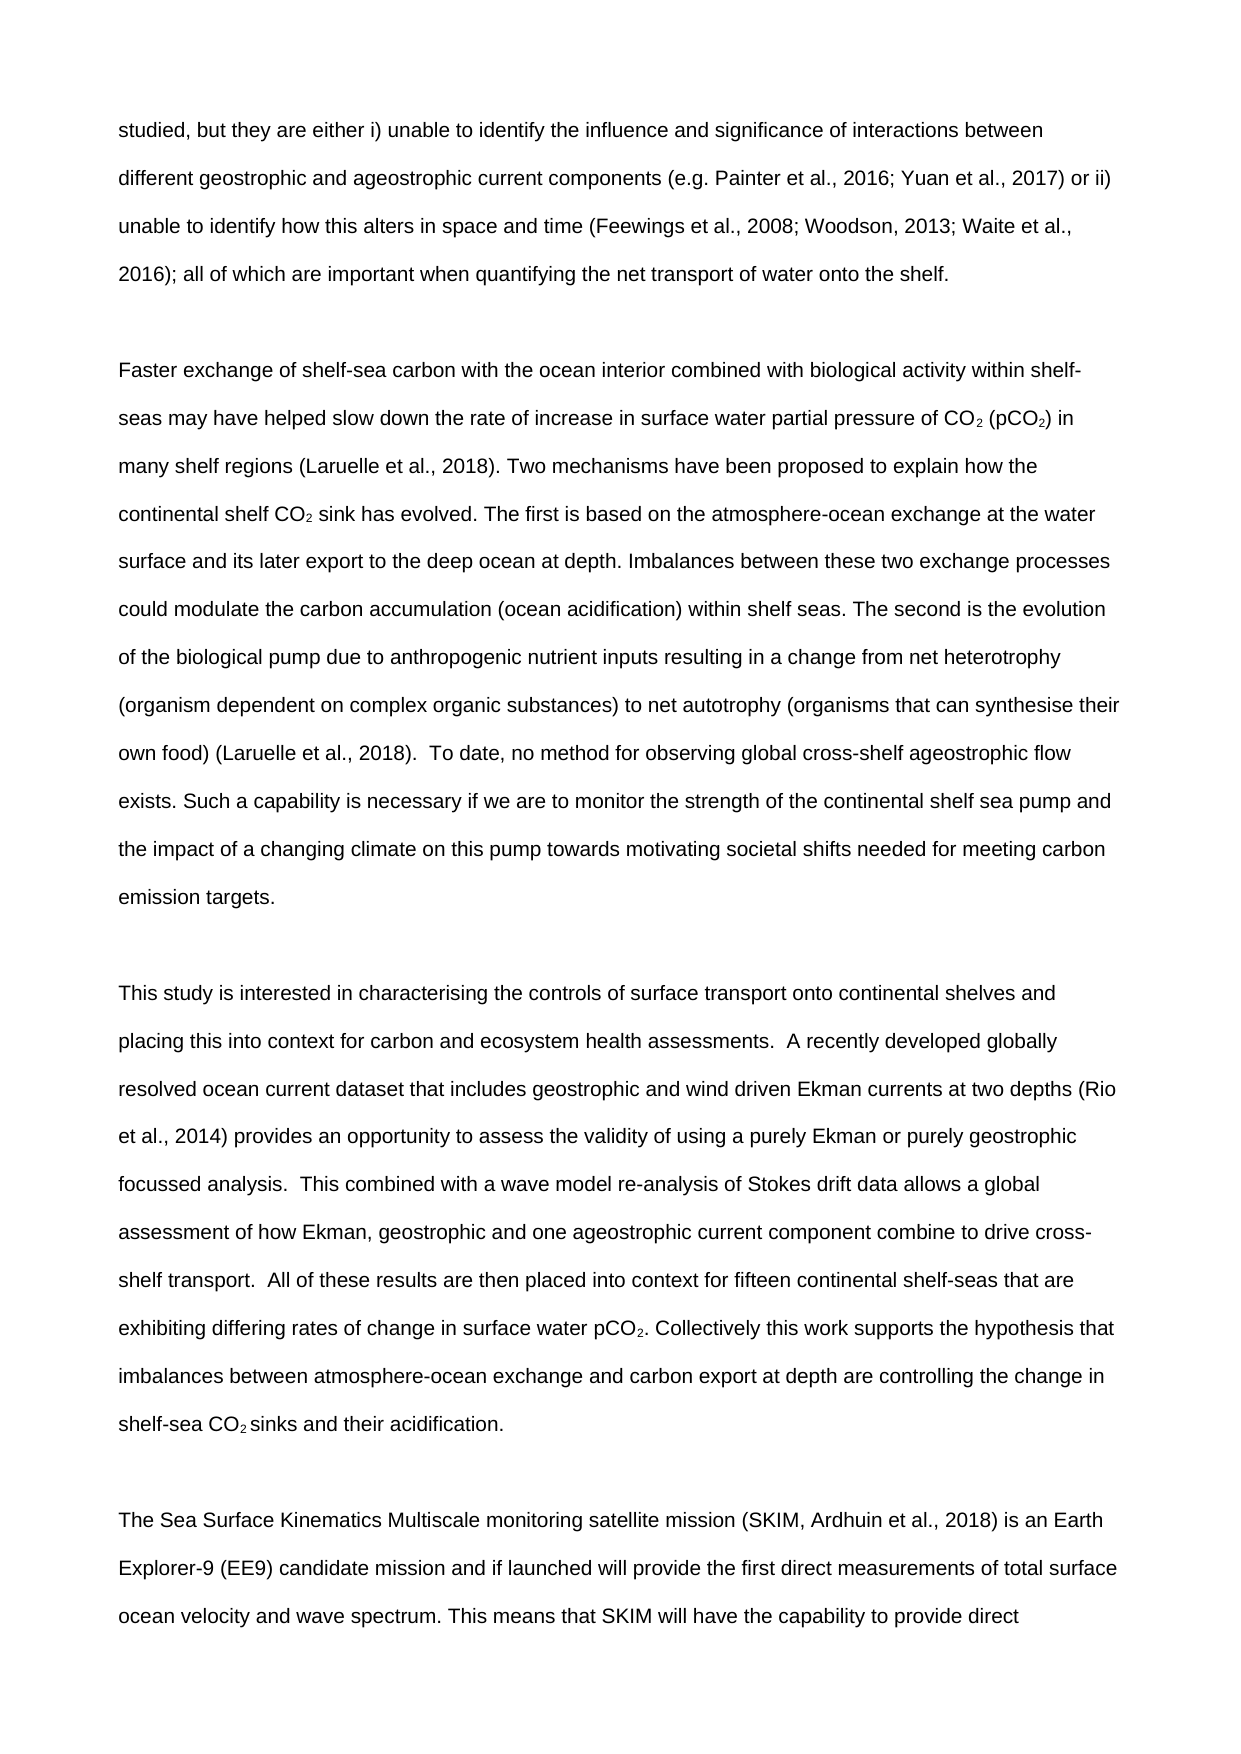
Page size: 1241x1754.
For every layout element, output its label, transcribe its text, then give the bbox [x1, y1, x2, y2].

text This study is interested in characterising the controls of surface transport onto continental shelves and placing this into context for carbon and ecosystem health assessments. A recently developed globally resolved ocean current dataset that includes geostrophic and wind driven Ekman currents at two depths (Rio et al., 2014) provides an opportunity to assess the validity of using a purely Ekman or purely geostrophic focussed analysis. This combined with a wave model re-analysis of Stokes drift data allows a global assessment of how Ekman, geostrophic and one ageostrophic current component combine to drive cross-shelf transport. All of these results are then placed into context for fifteen continental shelf-seas that are exhibiting differing rates of change in surface water pCO2. Collectively this work supports the hypothesis that imbalances between atmosphere-ocean exchange and carbon export at depth are controlling the change in shelf-sea CO2 sinks and their acidification. [118, 981, 1122, 1436]
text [118, 118, 1122, 286]
text Faster exchange of shelf-sea carbon with the ocean interior combined with biological activity within shelf-seas may have helped slow down the rate of increase in surface water partial pressure of CO2 (pCO2) in many shelf regions (Laruelle et al., 2018). Two mechanisms have been proposed to explain how the continental shelf CO2 sink has evolved. The first is based on the atmosphere-ocean exchange at the water surface and its later export to the deep ocean at depth. Imbalances between these two exchange processes could modulate the carbon accumulation (ocean acidification) within shelf seas. The second is the evolution of the biological pump due to anthropogenic nutrient inputs resulting in a change from net heterotrophy (organism dependent on complex organic substances) to net autotrophy (organisms that can synthesise their own food) (Laruelle et al., 2018). To date, no method for observing global cross-shelf ageostrophic flow exists. Such a capability is necessary if we are to monitor the strength of the continental shelf sea pump and the impact of a changing climate on this pump towards motivating societal shifts needed for meeting carbon emission targets. [118, 358, 1122, 909]
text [118, 1508, 1122, 1627]
